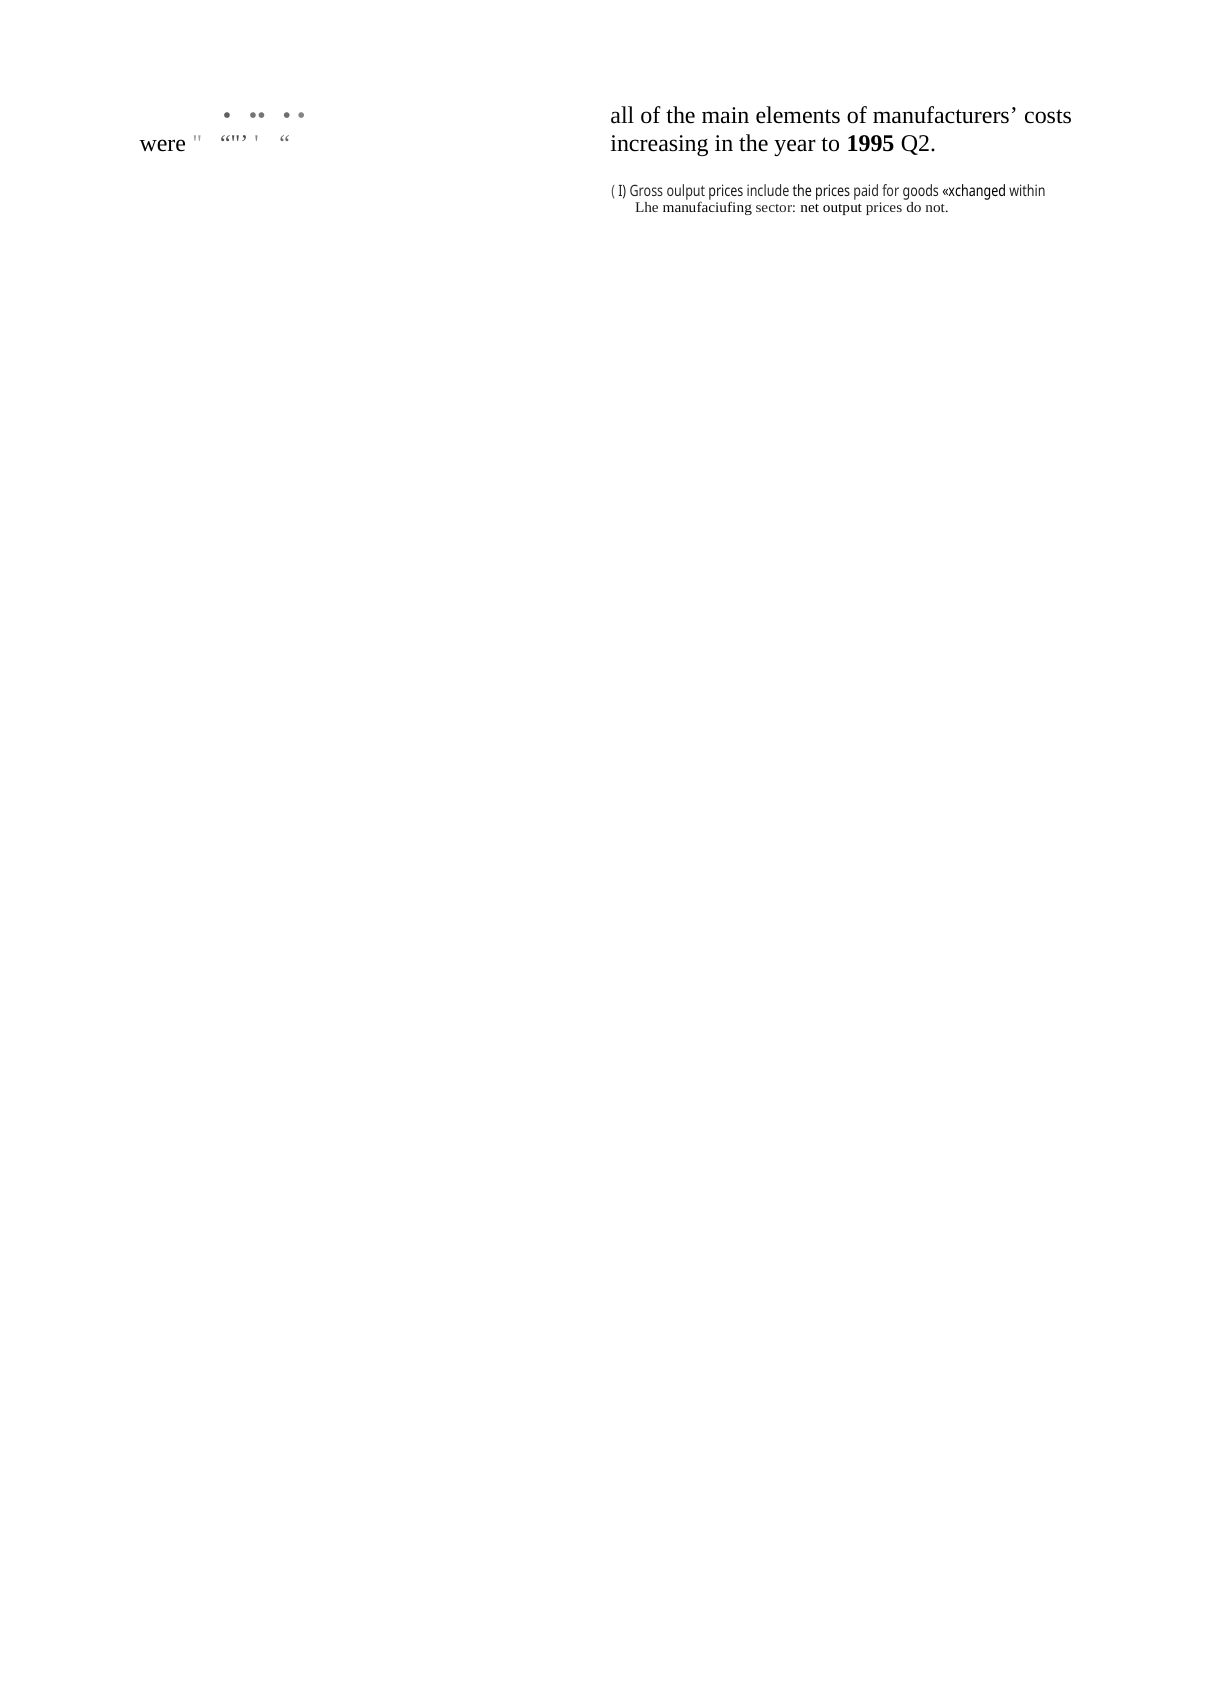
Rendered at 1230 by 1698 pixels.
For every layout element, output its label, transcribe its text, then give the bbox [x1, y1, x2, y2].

list •• • • all of the main elements of manufacturers’ costs were " “"’ ' “ increasing in the year to 1995 Q2. [139, 102, 1106, 156]
text Lhe manufaciufing sector: net output prices do not. [635, 200, 1150, 216]
text ( I) Gross oulput prices include the prices paid for goods «xchanged within [611, 180, 1150, 200]
